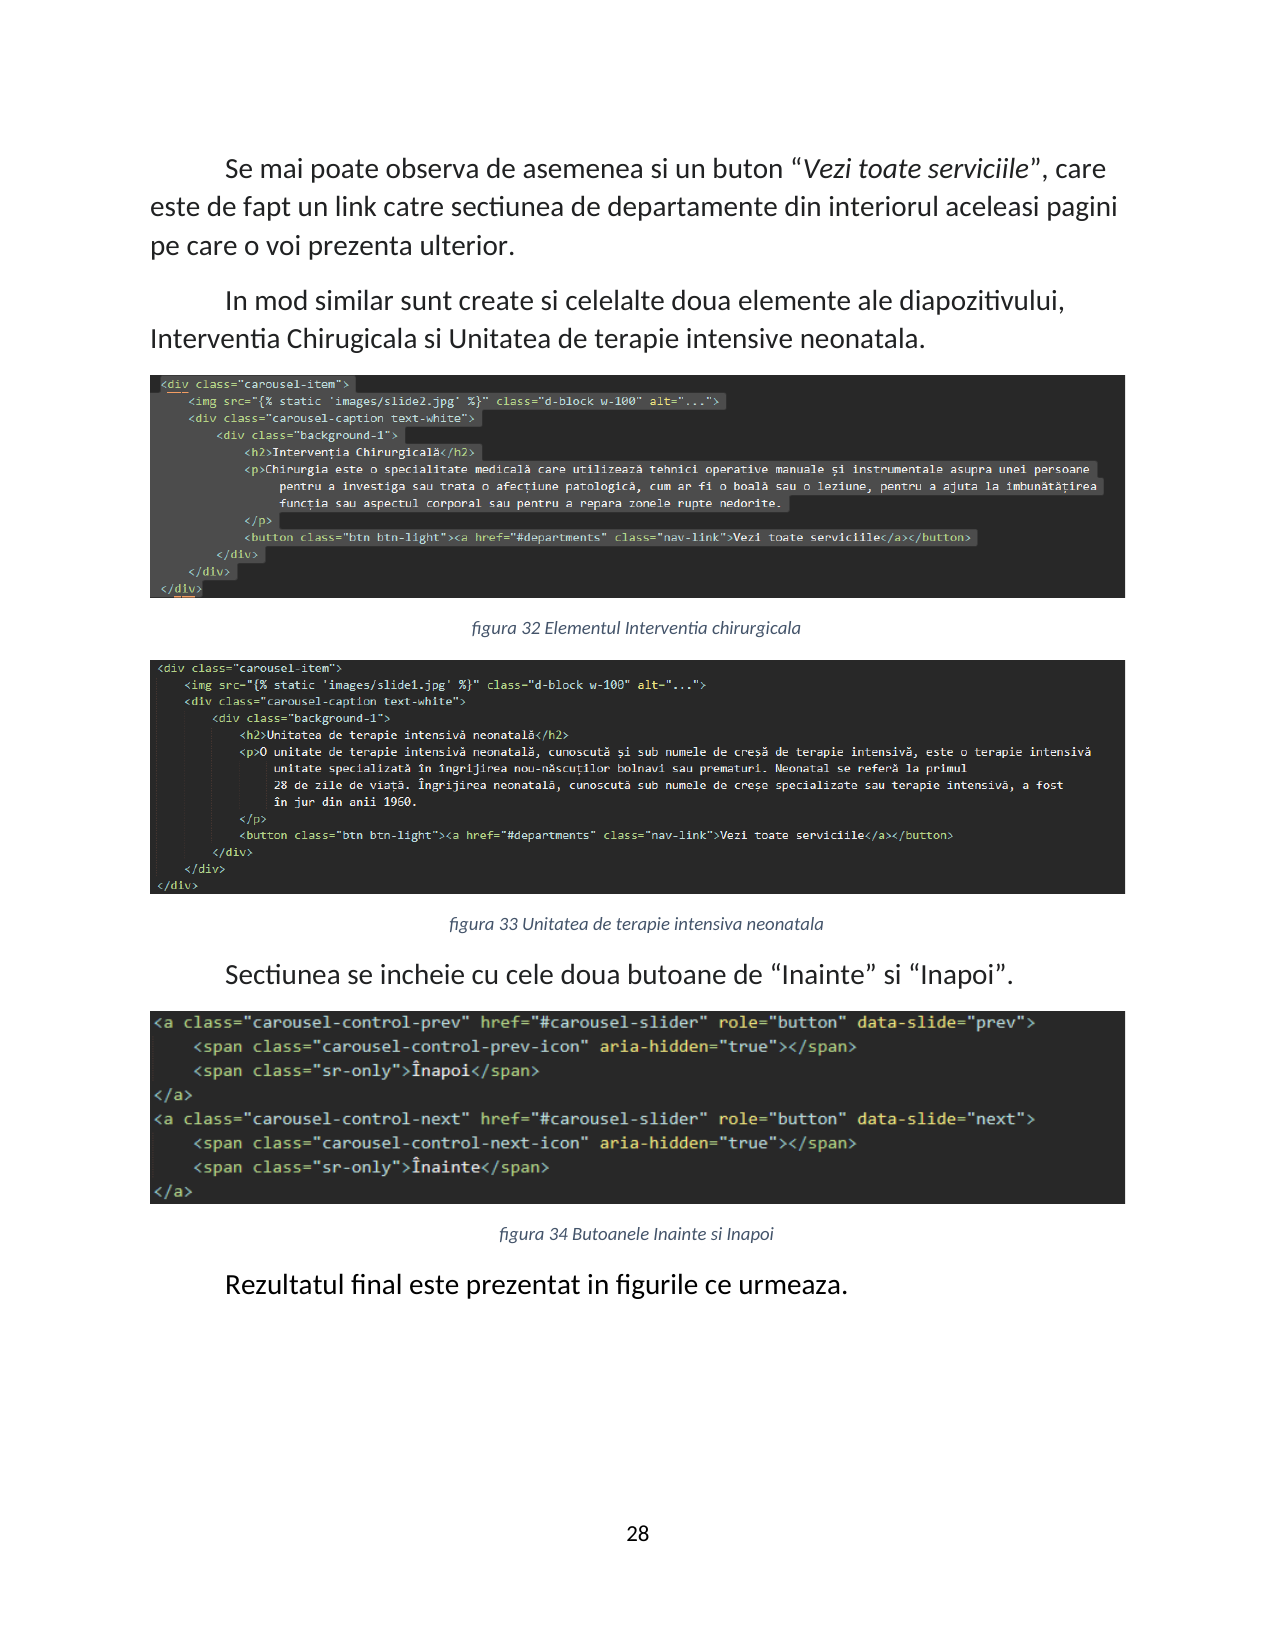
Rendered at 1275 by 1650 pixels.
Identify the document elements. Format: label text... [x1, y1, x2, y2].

picture [150, 1011, 1125, 1204]
text figura 32 Elementul Interventia chirurgicala [150, 616, 1125, 639]
picture [150, 375, 1125, 598]
text figura 33 Unitatea de terapie intensiva neonatala [150, 912, 1125, 935]
text Sectiunea se incheie cu cele doua butoane de “Inainte” si “Inapoi”. [150, 956, 1125, 992]
text In mod similar sunt create si celelalte doua elemente ale diapozitivului, Interventia Chirugicala si Unitatea de terapie intensive neonatala. [150, 282, 1125, 356]
text Se mai poate observa de asemenea si un buton “Vezi toate serviciile”, care este de fapt un link catre sectiunea de departamente din interiorul aceleasi pagini pe care o voi prezenta ulterior. [150, 150, 1125, 262]
text Rezultatul final este prezentat in figurile ce urmeaza. [150, 1266, 1125, 1302]
text figura 34 Butoanele Inainte si Inapoi [150, 1222, 1125, 1245]
picture [150, 660, 1125, 894]
